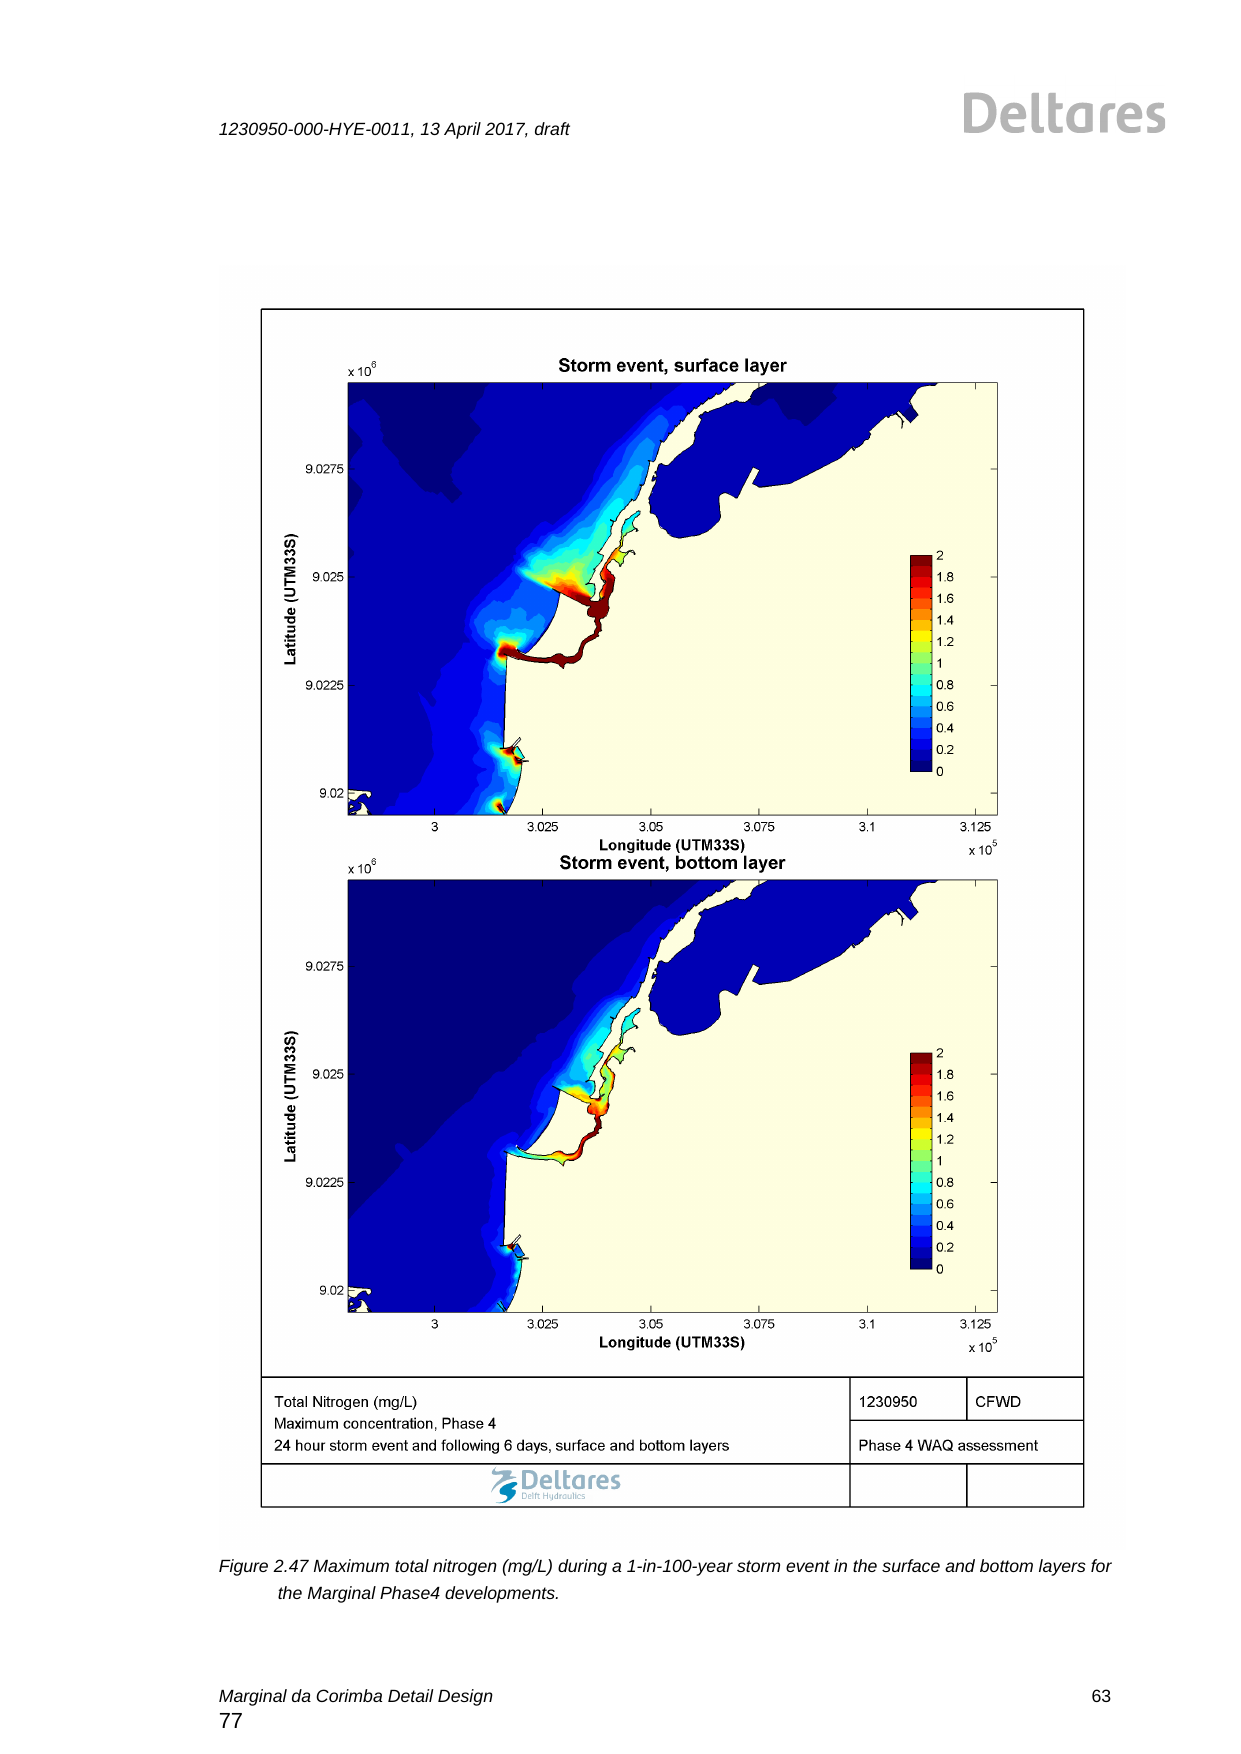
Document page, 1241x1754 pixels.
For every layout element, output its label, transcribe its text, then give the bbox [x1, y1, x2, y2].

picture [964, 75, 1166, 133]
picture [218, 265, 1127, 1550]
